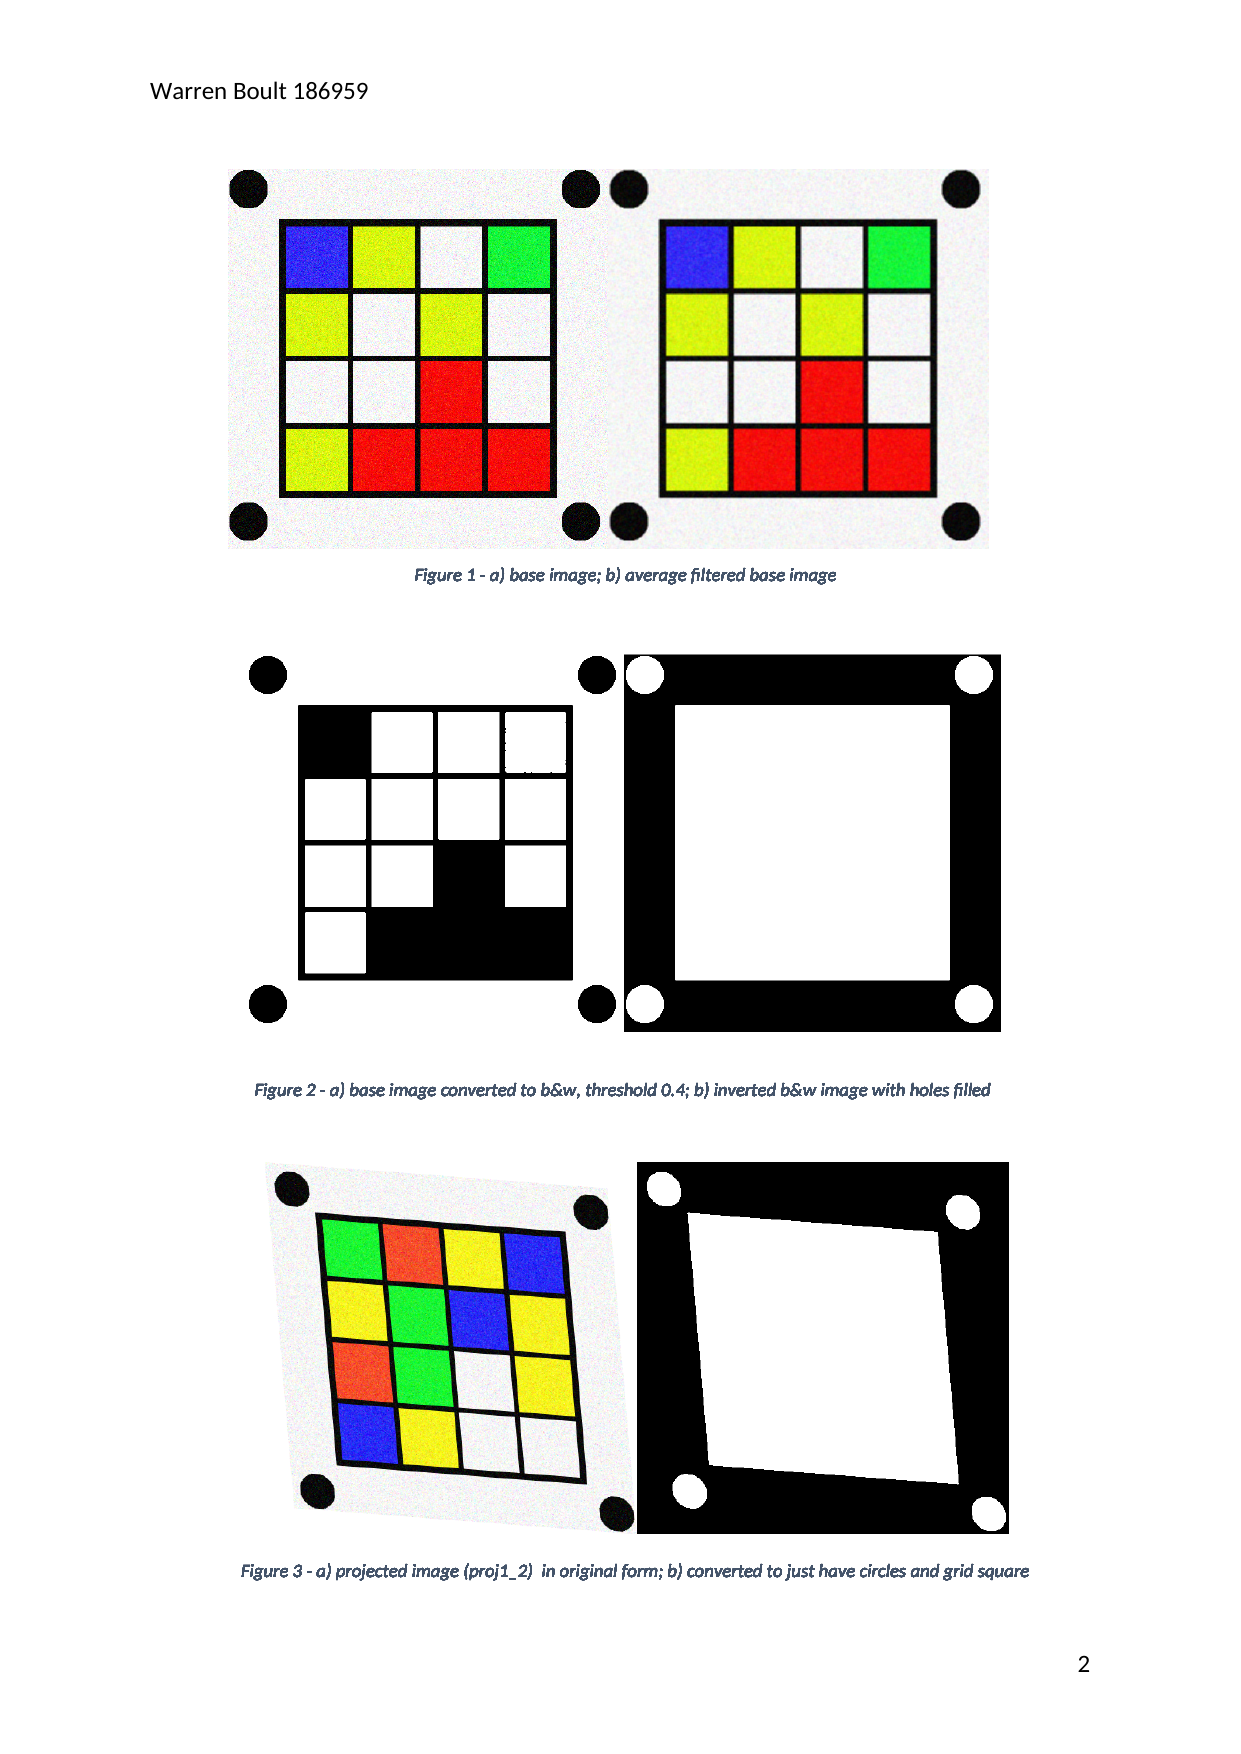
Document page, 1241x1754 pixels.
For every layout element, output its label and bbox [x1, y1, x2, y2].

picture [176, 150, 1040, 587]
picture [196, 636, 1052, 1069]
picture [214, 1144, 1059, 1559]
